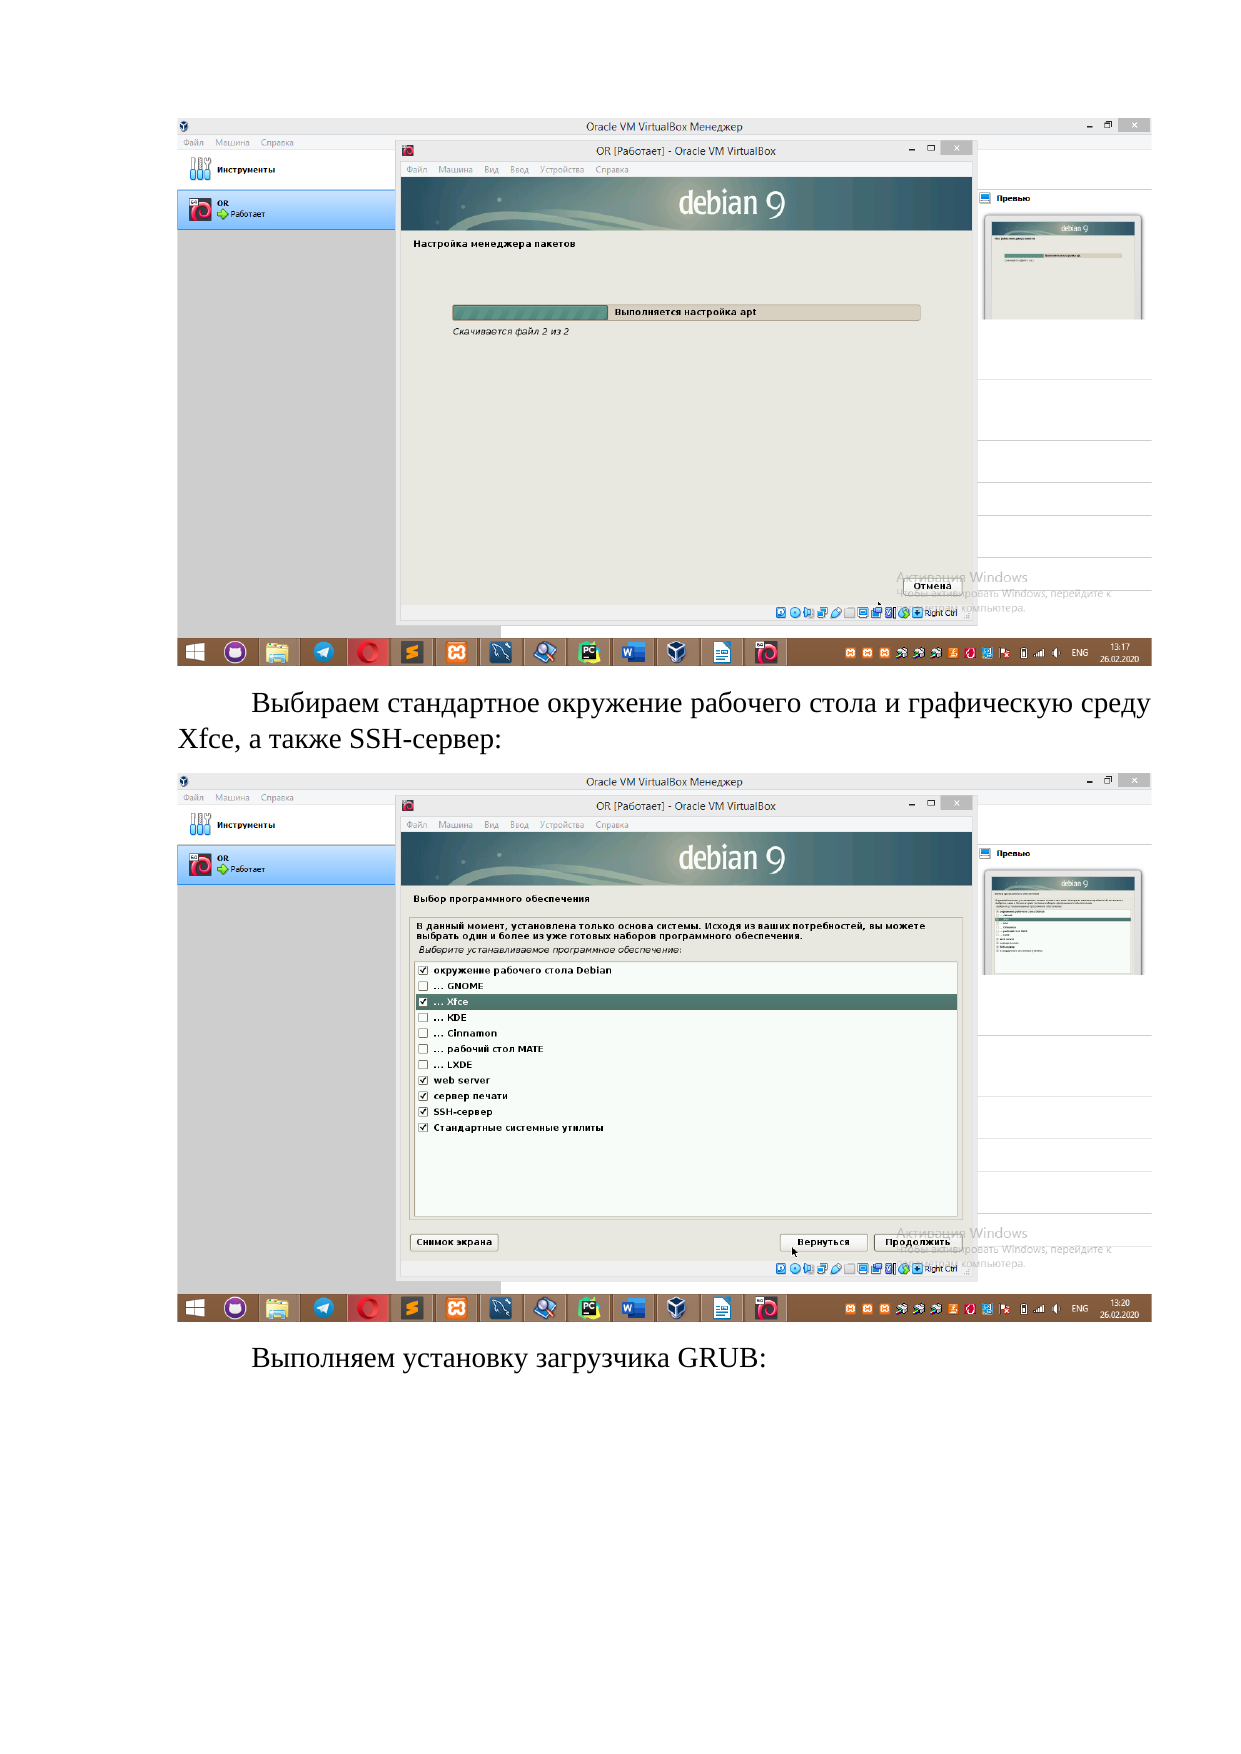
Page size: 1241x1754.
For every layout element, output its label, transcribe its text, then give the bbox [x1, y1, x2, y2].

picture [177, 773, 1152, 1322]
picture [177, 118, 1152, 666]
text Выполняем установку загрузчика GRUB: [177, 1341, 1152, 1374]
text Выбираем стандартное окружение рабочего стола и графическую среду Xfce, а также SSH-сервер: [177, 685, 1152, 754]
